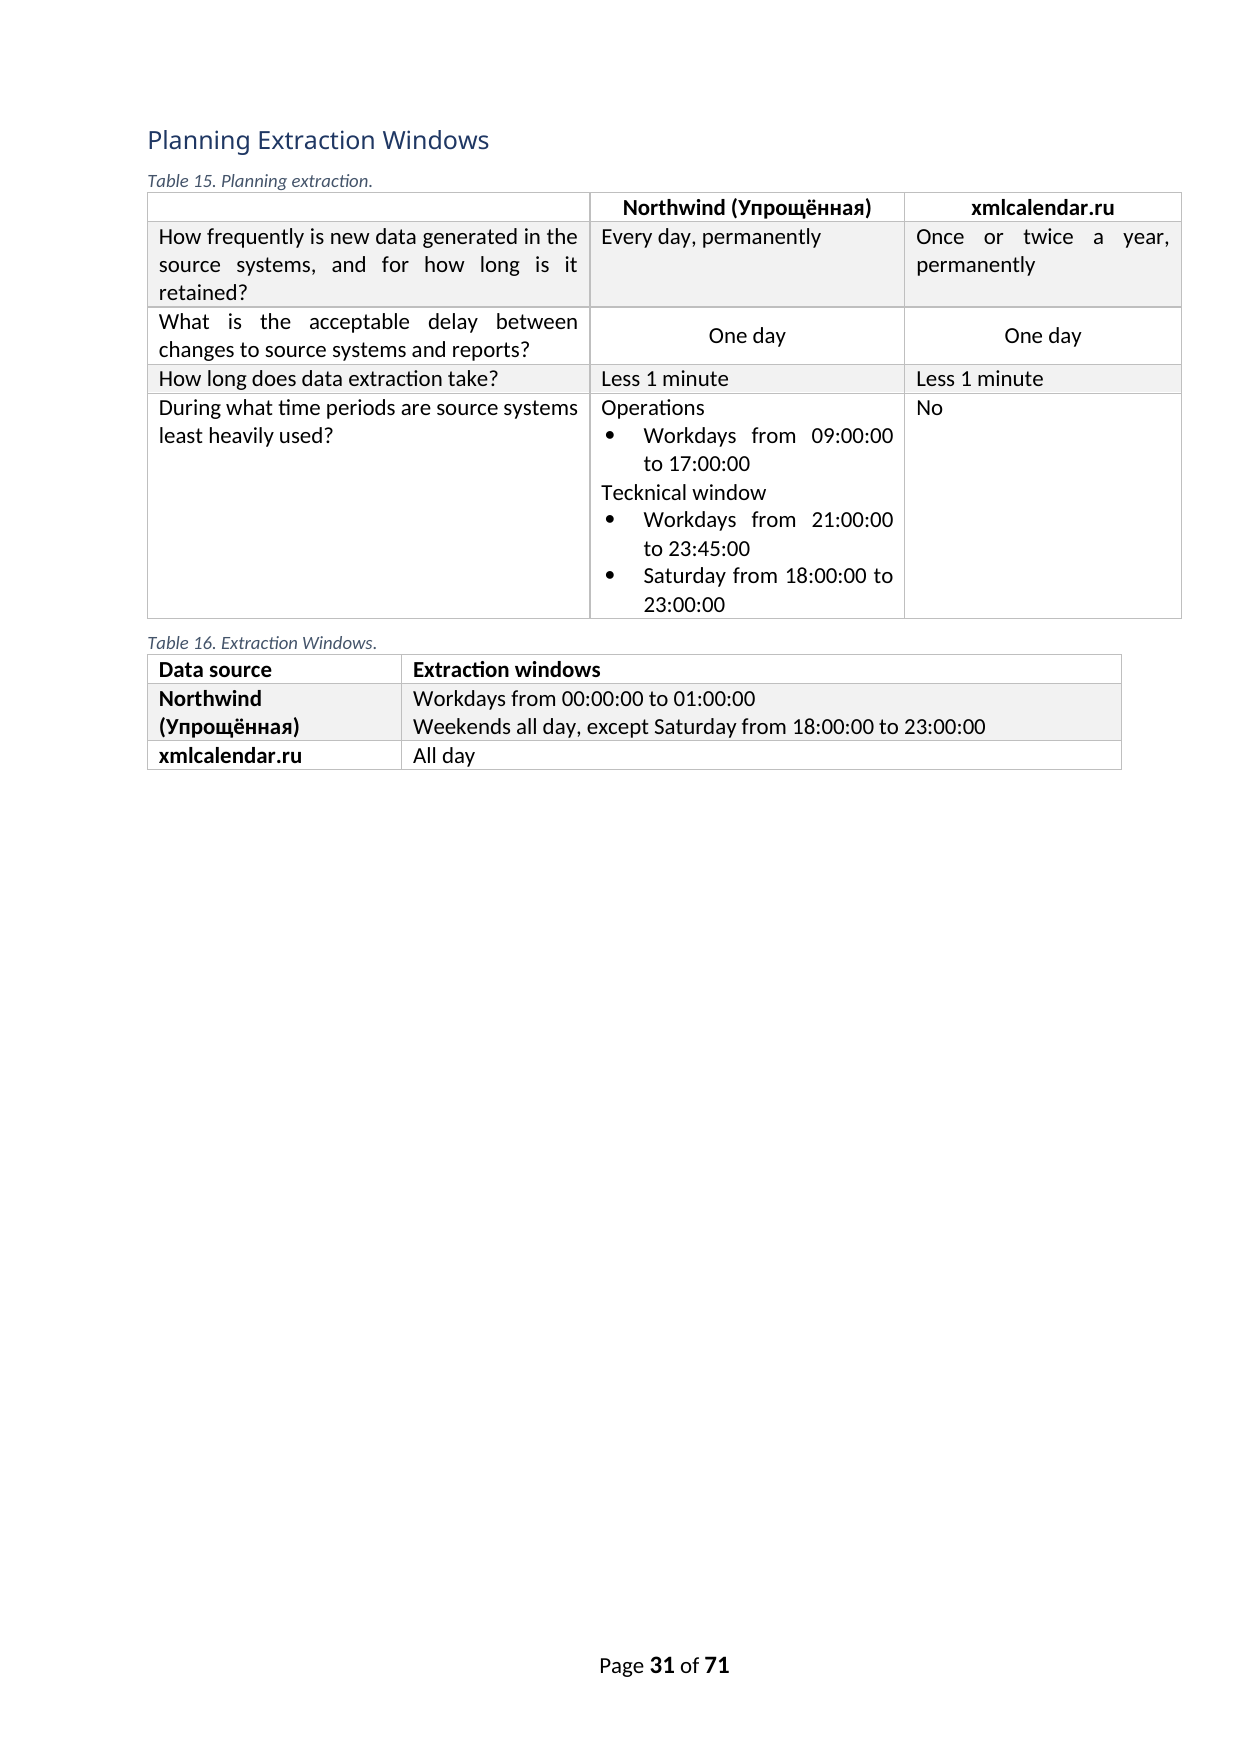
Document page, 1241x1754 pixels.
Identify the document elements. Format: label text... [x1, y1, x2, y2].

table_header xmlcalendar.ru [905, 193, 1181, 221]
table_cell All day [402, 741, 1121, 769]
table_cell No [905, 394, 1181, 618]
table_cell How frequently is new data generated in the source systems, and for how long is it retained? [148, 222, 589, 306]
table_cell What is the acceptable delay between changes to source systems and reports? [148, 308, 589, 363]
text Table 15. Planning extraction. [147, 169, 1182, 192]
table_cell Workdays from 00:00:00 to 01:00:00 Weekends all day, except Saturday from 18:00:00 to 23:00:00 [402, 684, 1121, 740]
table_header Extraction windows [402, 655, 1121, 683]
table_cell Operations Workdays from 09:00:00 to 17:00:00 Tecknical window Workdays from 21:00:00 to 23:45:00 Saturday from 18:00:00 to 23:00:00 [591, 394, 904, 618]
table_cell One day [905, 308, 1181, 363]
table_header Data source [148, 655, 401, 683]
table_cell xmlcalendar.ru [148, 741, 401, 769]
table_header Northwind (Упрощённая) [591, 193, 904, 221]
text Table 16. Extraction Windows. [147, 631, 1182, 654]
table_cell Every day, permanently [591, 222, 904, 306]
table_cell Less 1 minute [905, 365, 1181, 392]
table_cell One day [591, 308, 904, 363]
subtitle Planning Extraction Windows [147, 123, 1182, 157]
table_cell Less 1 minute [591, 365, 904, 392]
table_cell Once or twice a year, permanently [905, 222, 1181, 306]
table_cell Northwind (Упрощённая) [148, 684, 401, 740]
table_header [148, 193, 589, 221]
table_cell How long does data extraction take? [148, 365, 589, 392]
table_cell During what time periods are source systems least heavily used? [148, 394, 589, 618]
